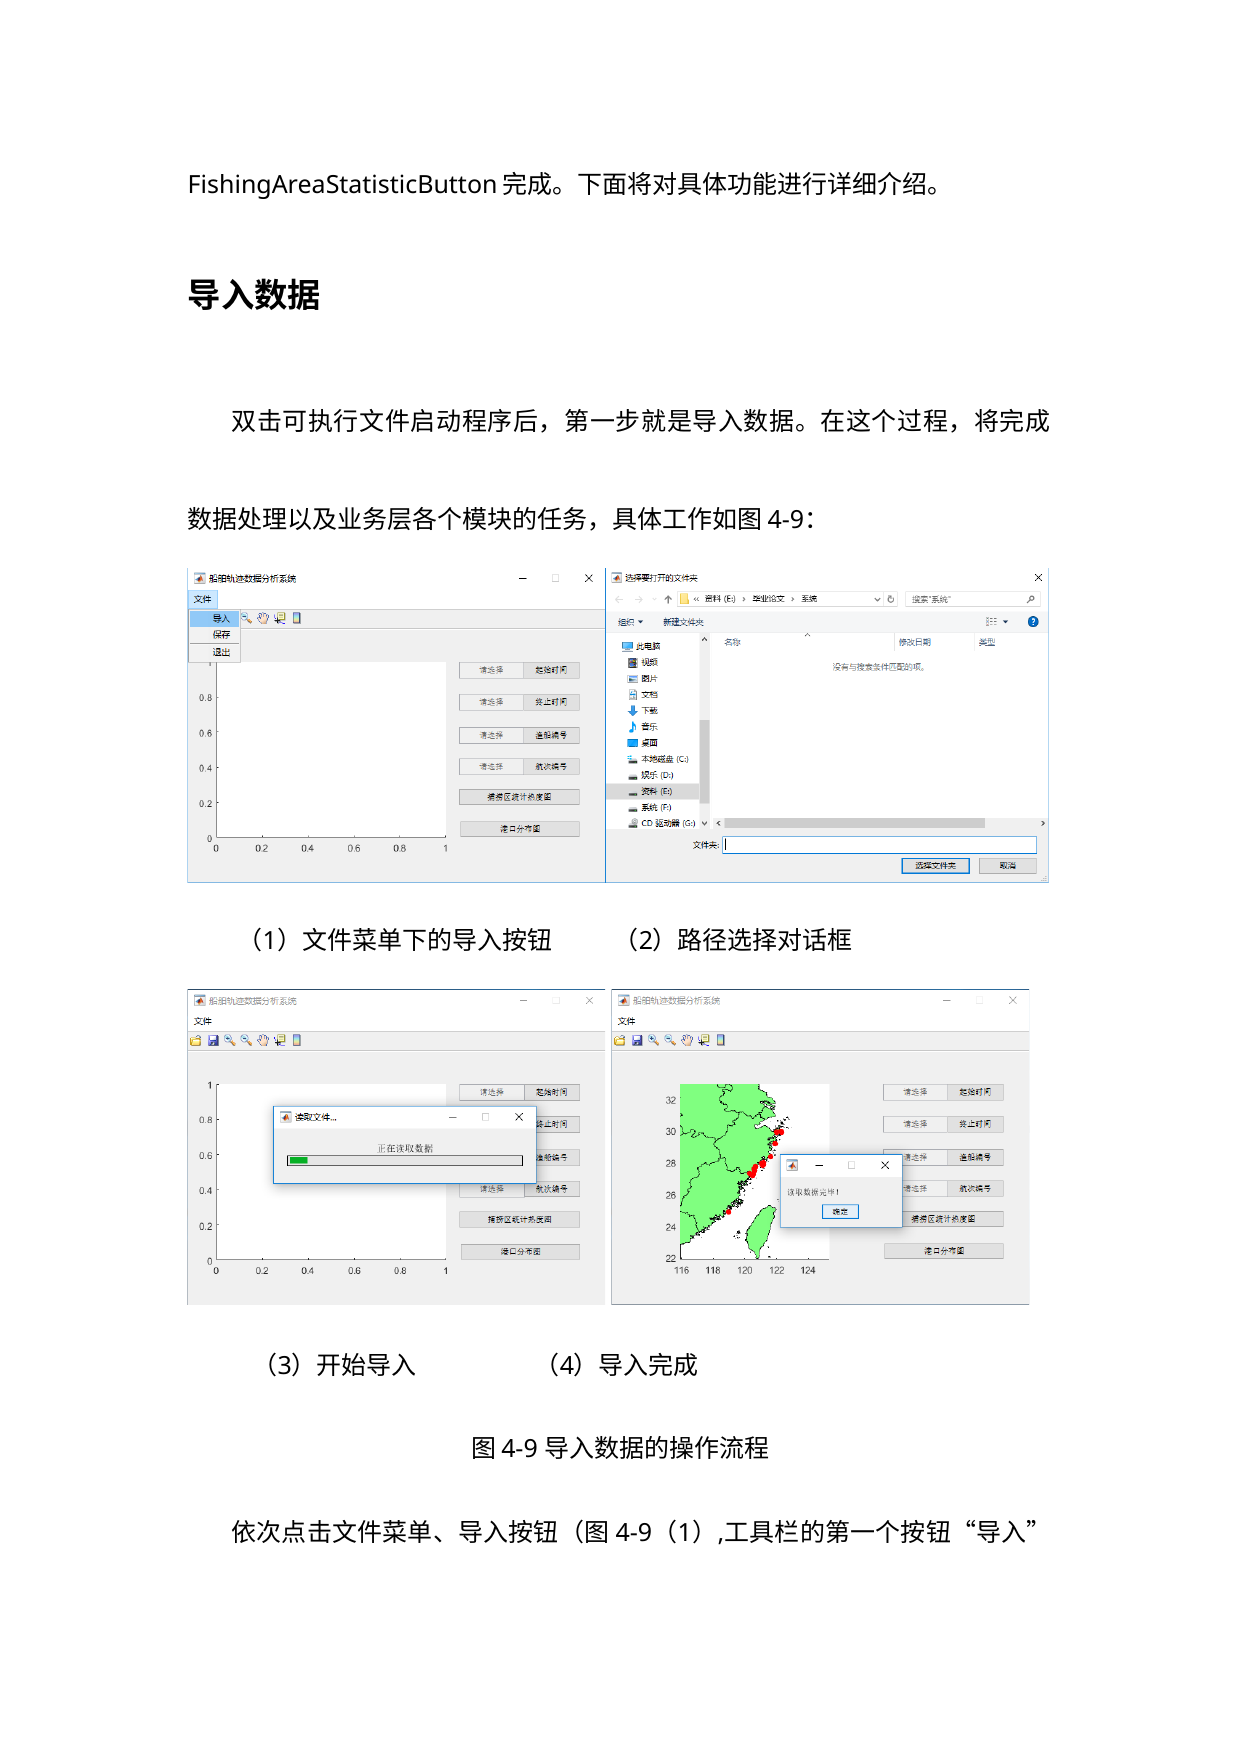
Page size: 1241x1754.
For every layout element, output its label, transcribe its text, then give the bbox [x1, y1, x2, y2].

picture [187, 568, 1049, 883]
picture [187, 989, 606, 1305]
picture [611, 989, 1030, 1305]
subtitle 导入数据 [187, 260, 1053, 325]
text 图4-9 导入数据的操作流程 [187, 1414, 1053, 1479]
text 双击可执行文件启动程序后，第一步就是导入数据。在这个过程，将完成数据处理以及业务层各个模块的任务，具体工作如图4-9： [187, 387, 1053, 550]
text （1）文件菜单下的导入按钮 （2）路径选择对话框 [187, 906, 1053, 971]
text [187, 150, 1053, 215]
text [187, 1498, 1053, 1563]
text （3）开始导入 （4）导入完成 [187, 1331, 1053, 1396]
